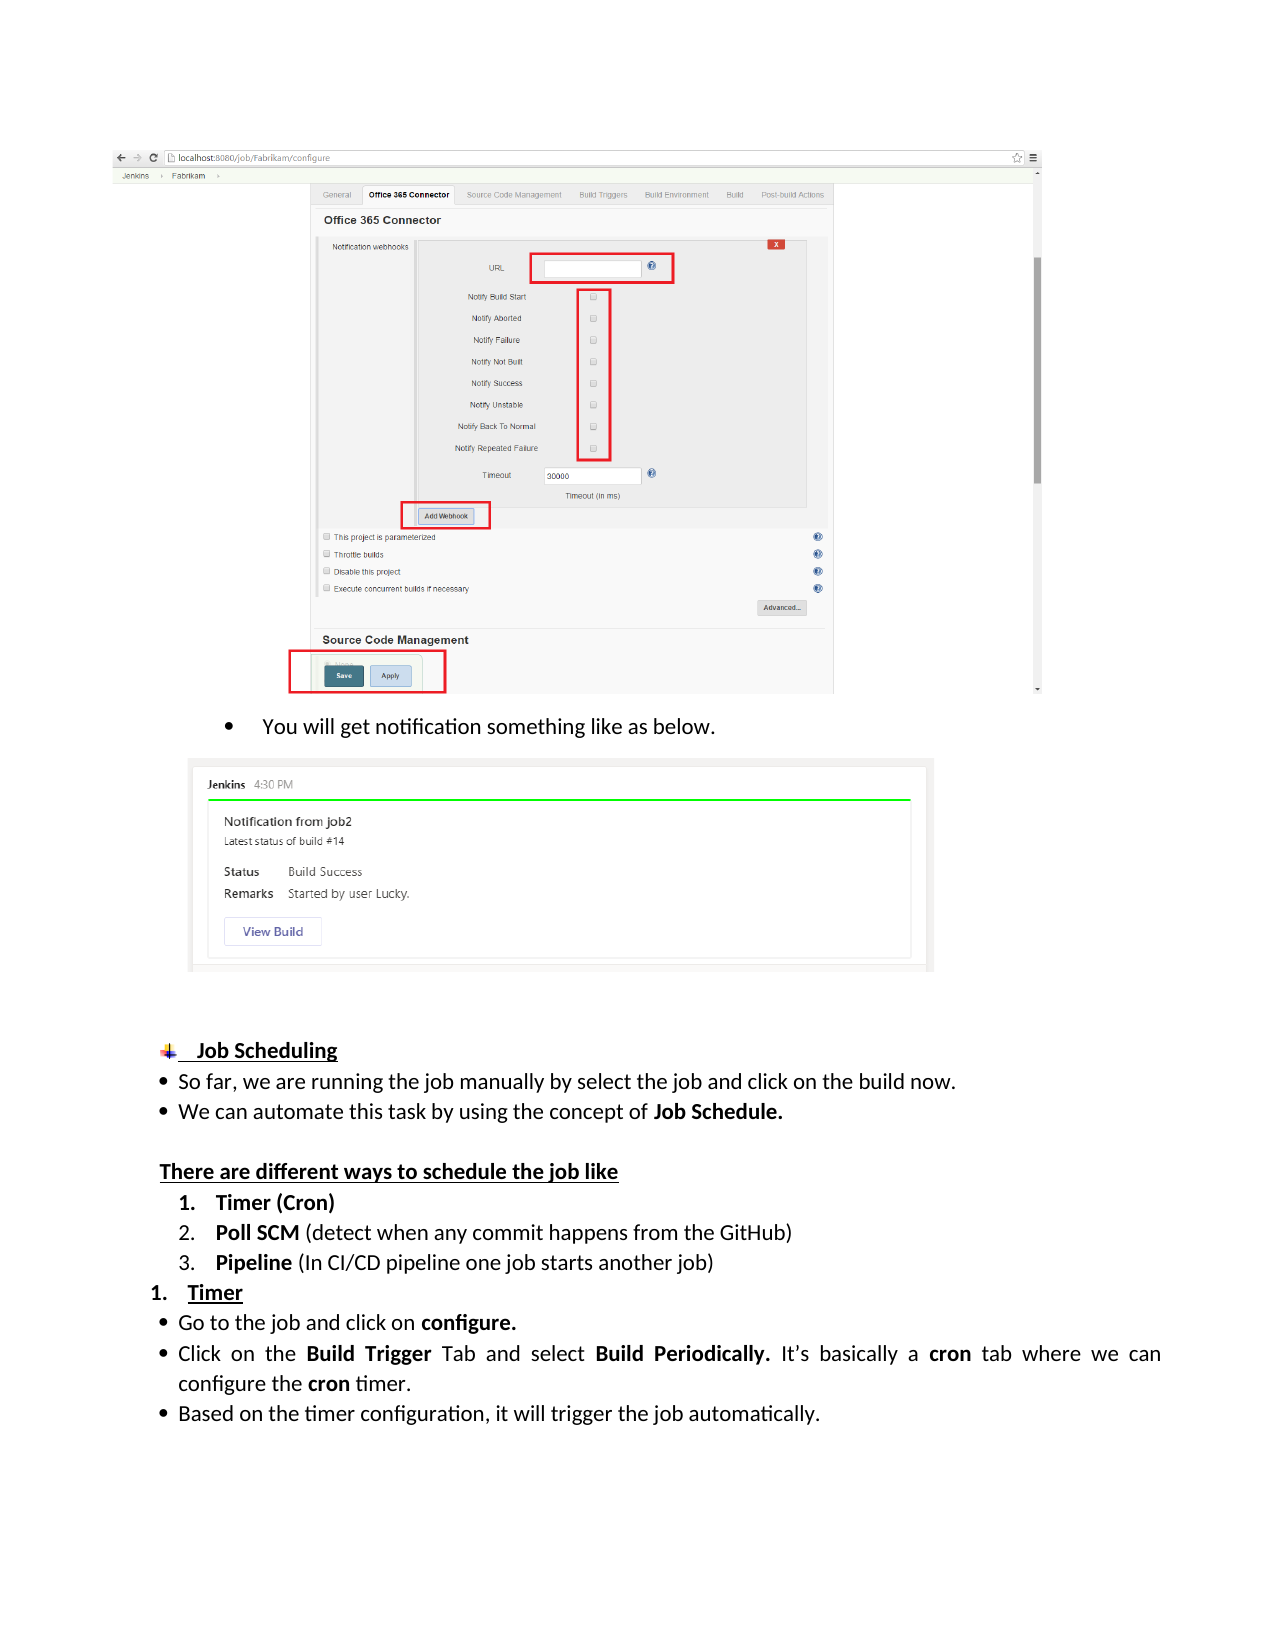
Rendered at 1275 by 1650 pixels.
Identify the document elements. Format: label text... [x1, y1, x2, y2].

picture [187, 758, 935, 972]
list So far, we are running the job manually by select the job and click on the build now. [159, 1067, 1162, 1095]
list There are different ways to schedule the job like [159, 1157, 1162, 1186]
list Click on the Build Trigger Tab and select Build Periodically. It’s basically a cron tab where we can configure the cron timer. [159, 1339, 1162, 1397]
picture [160, 1042, 177, 1059]
list Timer (Cron) [178, 1188, 1162, 1216]
list You will get notification something like as below. [216, 712, 1162, 740]
list We can automate this task by using the concept of Job Schedule. [159, 1097, 1162, 1125]
list Pipeline (In CI/CD pipeline one job starts another job) [178, 1248, 1162, 1276]
list Job Scheduling [159, 1037, 1162, 1065]
list Timer [150, 1278, 1162, 1306]
list Based on the timer configuration, it will trigger the job automatically. [159, 1399, 1162, 1427]
list Poll SCM (detect when any commit happens from the GitHub) [178, 1218, 1162, 1246]
list Go to the job and click on configure. [159, 1308, 1162, 1337]
picture [112, 150, 1042, 694]
